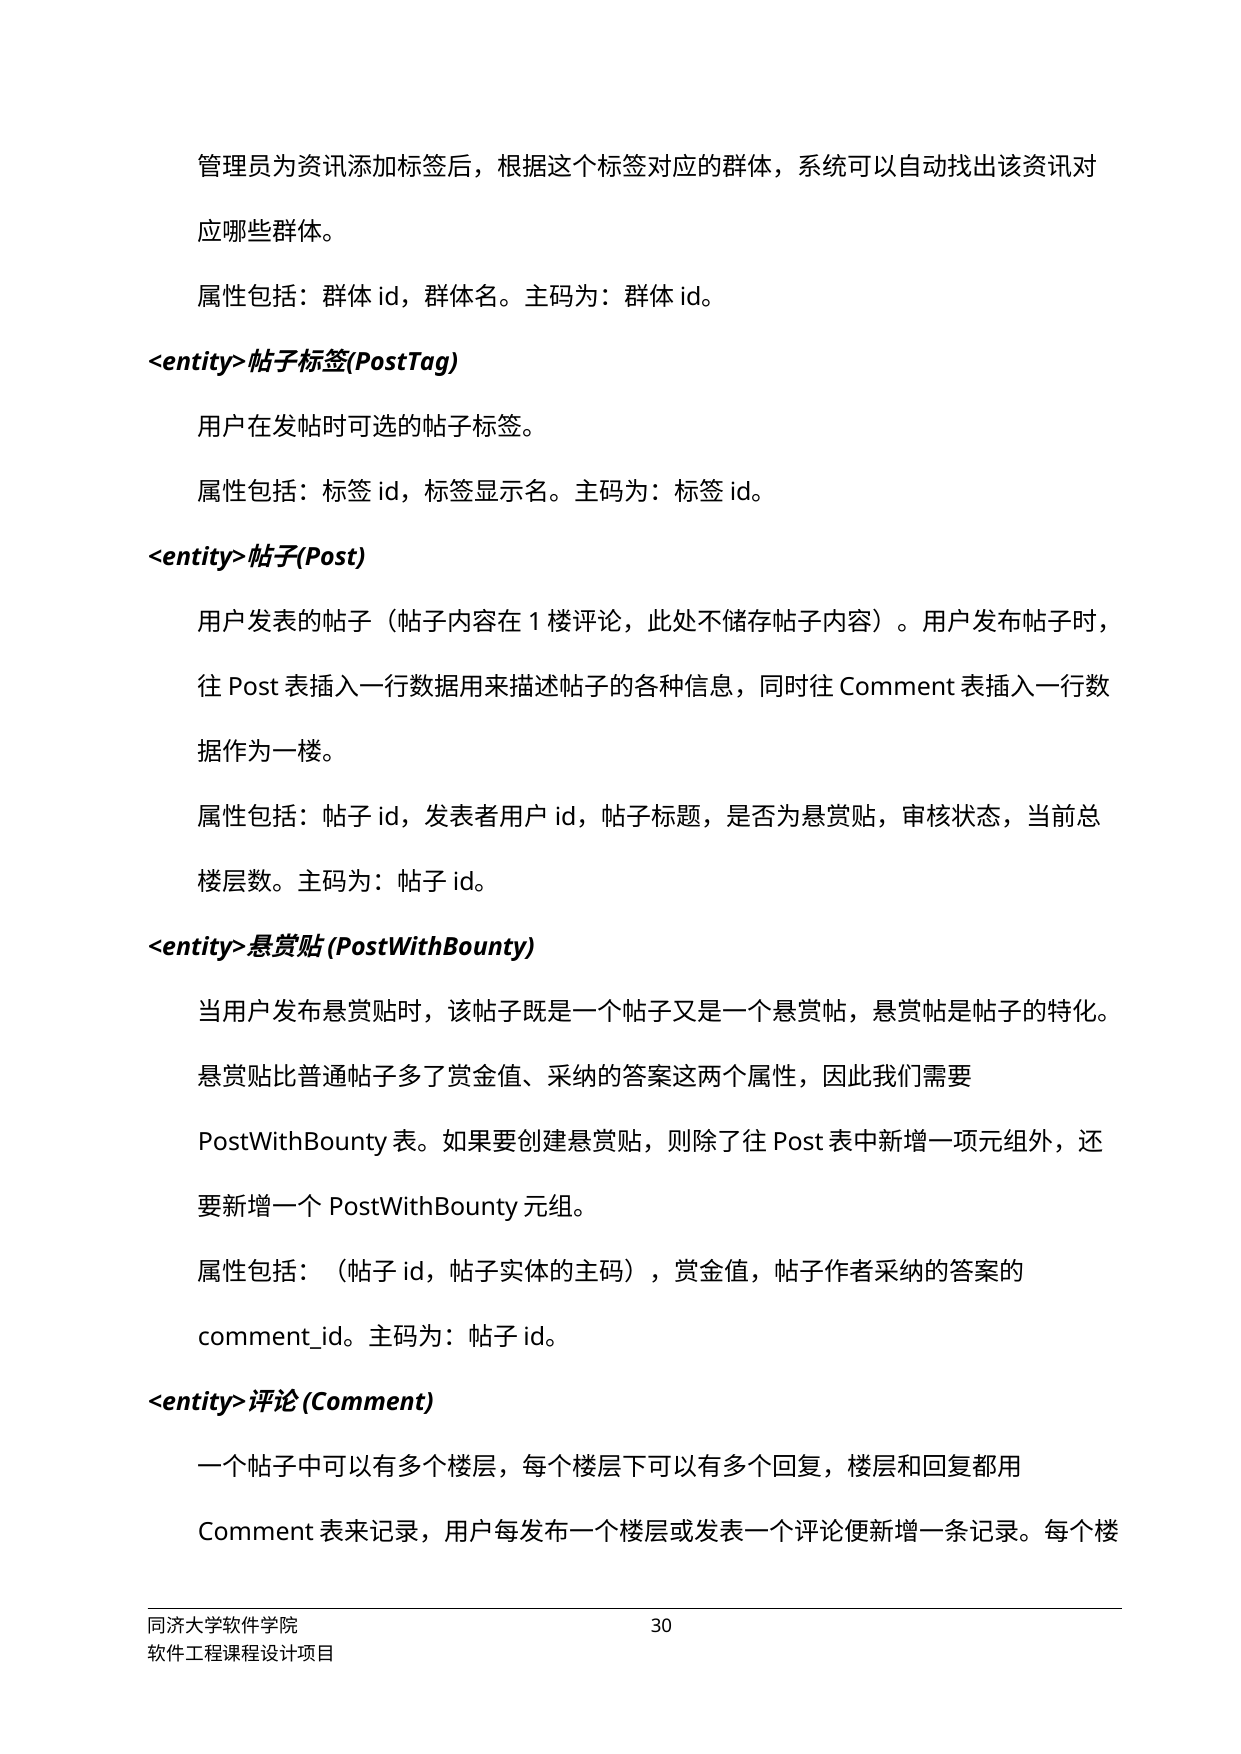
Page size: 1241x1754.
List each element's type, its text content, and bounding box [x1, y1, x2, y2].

text <entity>悬赏贴 (PostWithBounty) [148, 912, 1122, 977]
text 属性包括：帖子id，发表者用户id，帖子标题，是否为悬赏贴，审核状态，当前总楼层数。主码为：帖子id。 [198, 782, 1122, 912]
text 属性包括：标签id，标签显示名。主码为：标签id。 [198, 457, 1122, 522]
text <entity>帖子标签(PostTag) [148, 327, 1122, 392]
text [198, 1432, 1122, 1562]
text <entity>评论 (Comment) [148, 1367, 1122, 1432]
text 当用户发布悬赏贴时，该帖子既是一个帖子又是一个悬赏帖，悬赏帖是帖子的特化。悬赏贴比普通帖子多了赏金值、采纳的答案这两个属性，因此我们需要 PostWithBounty表。如果要创建悬赏贴，则除了往Post表中新增一项元组外，还要新增一个 PostWithBounty元组。 [198, 977, 1122, 1237]
text 属性包括：群体id，群体名。主码为：群体id。 [198, 262, 1122, 327]
text 用户在发帖时可选的帖子标签。 [198, 392, 1122, 457]
text 管理员为资讯添加标签后，根据这个标签对应的群体，系统可以自动找出该资讯对应哪些群体。 [198, 132, 1122, 262]
text 用户发表的帖子（帖子内容在1楼评论，此处不储存帖子内容）。用户发布帖子时，往Post表插入一行数据用来描述帖子的各种信息，同时往Comment表插入一行数据作为一楼。 [198, 587, 1122, 782]
text 属性包括：（帖子id，帖子实体的主码），赏金值，帖子作者采纳的答案的comment_id。主码为：帖子id。 [198, 1237, 1122, 1367]
text <entity>帖子(Post) [148, 522, 1122, 587]
